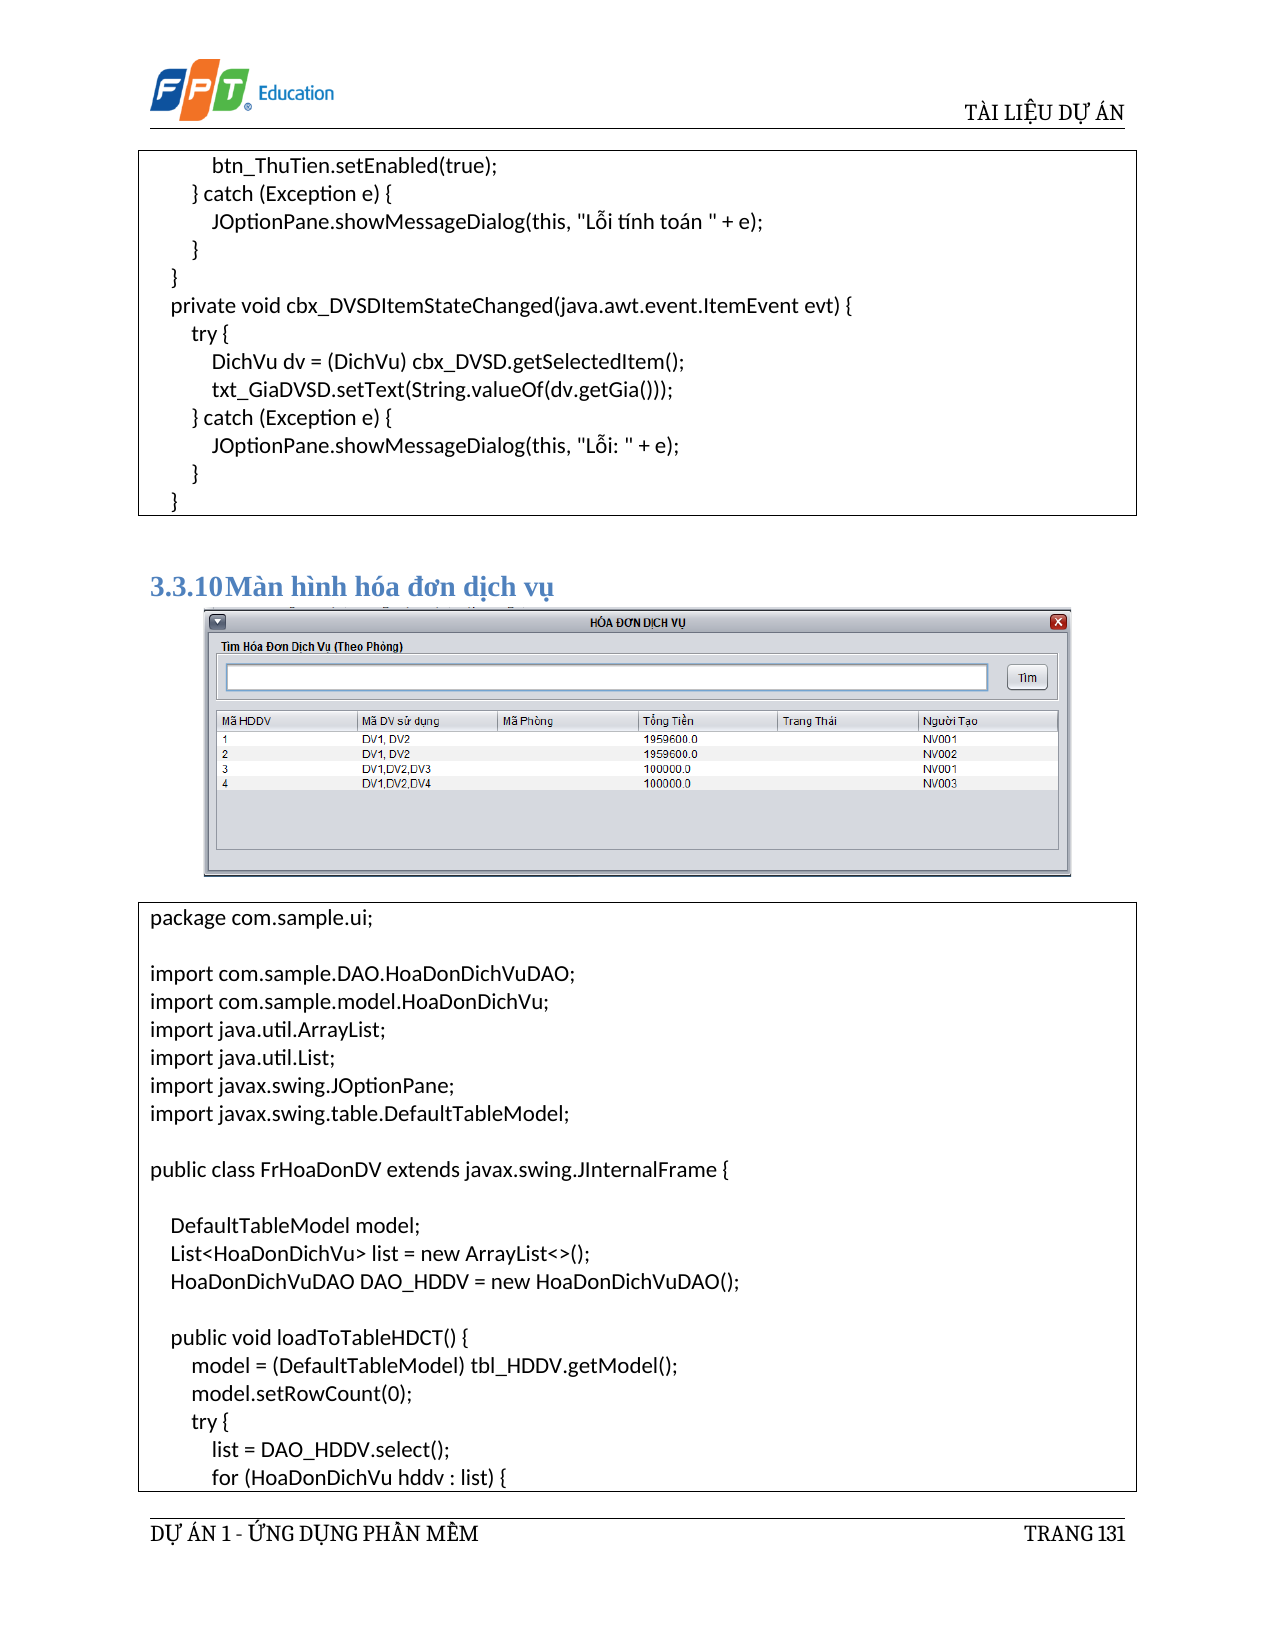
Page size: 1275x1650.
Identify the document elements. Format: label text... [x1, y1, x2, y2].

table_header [139, 903, 1136, 1491]
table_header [139, 151, 1136, 515]
picture [203, 607, 1072, 877]
picture [150, 59, 336, 121]
subtitle Màn hình hóa đơn dịch vụ [150, 569, 1125, 603]
